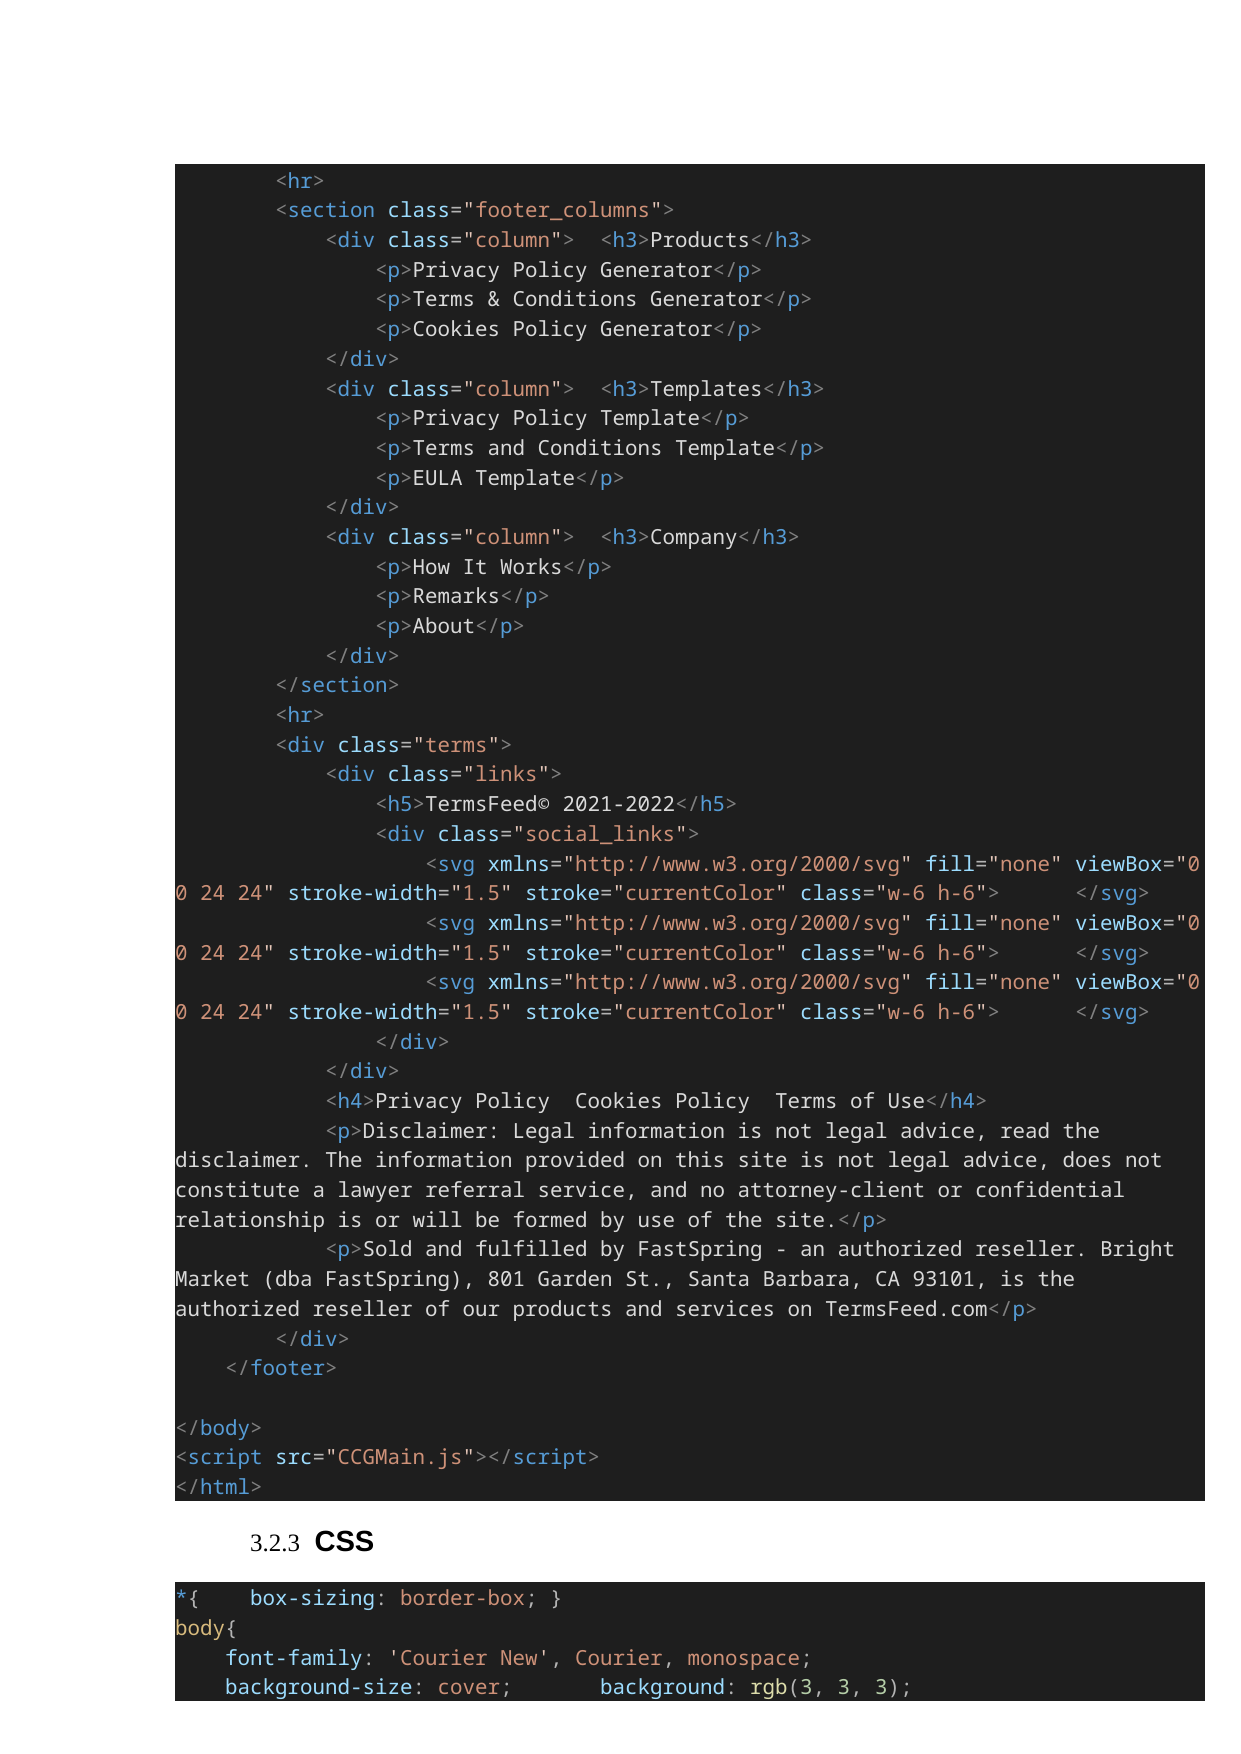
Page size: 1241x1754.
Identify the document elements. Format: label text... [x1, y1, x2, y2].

text <script src="CCGMain.js"></script> [175, 1441, 1205, 1471]
text <p>How It Works</p> [175, 551, 1205, 580]
text <p>Cookies Policy Generator</p> [175, 313, 1205, 343]
text </div> [175, 343, 1205, 372]
text <p>Privacy Policy Generator</p> [175, 254, 1205, 283]
text </div> [175, 1026, 1205, 1055]
text <h4>Privacy Policy Cookies Policy Terms of Use</h4> [175, 1085, 1205, 1114]
text <div class="column"> <h3>Company</h3> [175, 521, 1205, 551]
text </html> [175, 1471, 1205, 1501]
text </div> [175, 639, 1205, 669]
text <svg xmlns="http://www.w3.org/2000/svg" fill="none" viewBox="0 0 24 24" stroke-width="1.5" stroke="currentColor" class="w-6 h-6"> </svg> [175, 847, 1205, 907]
text </footer> [175, 1352, 1205, 1382]
text body{ [175, 1612, 1205, 1641]
text <p>EULA Template</p> [175, 461, 1205, 491]
text <p>Disclaimer: Legal information is not legal advice, read the disclaimer. The information provided on this site is not legal advice, does not constitute a lawyer referral service, and no attorney-client or confidential relationship is or will be formed by use of the site.</p> [175, 1114, 1205, 1233]
text <p>Terms & Conditions Generator</p> [175, 283, 1205, 313]
text <p>Terms and Conditions Template</p> [175, 432, 1205, 461]
text font-family: 'Courier New', Courier, monospace; [175, 1641, 1205, 1671]
text <hr> [175, 699, 1205, 729]
text </body> [175, 1411, 1205, 1441]
text <p>Sold and fulfilled by FastSpring - an authorized reseller. Bright Market (dba FastSpring), 801 Garden St., Santa Barbara, CA 93101, is the authorized reseller of our products and services on TermsFeed.com</p> [175, 1233, 1205, 1322]
text </div> [175, 491, 1205, 521]
text <p>Privacy Policy Template</p> [175, 402, 1205, 432]
text <p>About</p> [175, 610, 1205, 639]
text </section> [175, 669, 1205, 699]
text </div> [175, 1322, 1205, 1352]
text <div class="column"> <h3>Templates</h3> [175, 372, 1205, 402]
text </div> [175, 1055, 1205, 1085]
text <hr> [175, 164, 1205, 194]
text <svg xmlns="http://www.w3.org/2000/svg" fill="none" viewBox="0 0 24 24" stroke-width="1.5" stroke="currentColor" class="w-6 h-6"> </svg> [175, 907, 1205, 966]
text <div class="links"> [175, 758, 1205, 788]
text <h5>TermsFeed©️ 2021-2022</h5> [175, 788, 1205, 818]
text <div class="social_links"> [175, 818, 1205, 847]
text <div class="column"> <h3>Products</h3> [175, 224, 1205, 254]
text <svg xmlns="http://www.w3.org/2000/svg" fill="none" viewBox="0 0 24 24" stroke-width="1.5" stroke="currentColor" class="w-6 h-6"> </svg> [175, 966, 1205, 1026]
text <div class="terms"> [175, 729, 1205, 758]
text <section class="footer_columns"> [175, 194, 1205, 224]
text 3.2.3 CSS [175, 1524, 1091, 1558]
text background-size: cover; background: rgb(3, 3, 3); [175, 1671, 1205, 1701]
text <p>Remarks</p> [175, 580, 1205, 610]
text *{ box-sizing: border-box; } [175, 1582, 1205, 1612]
